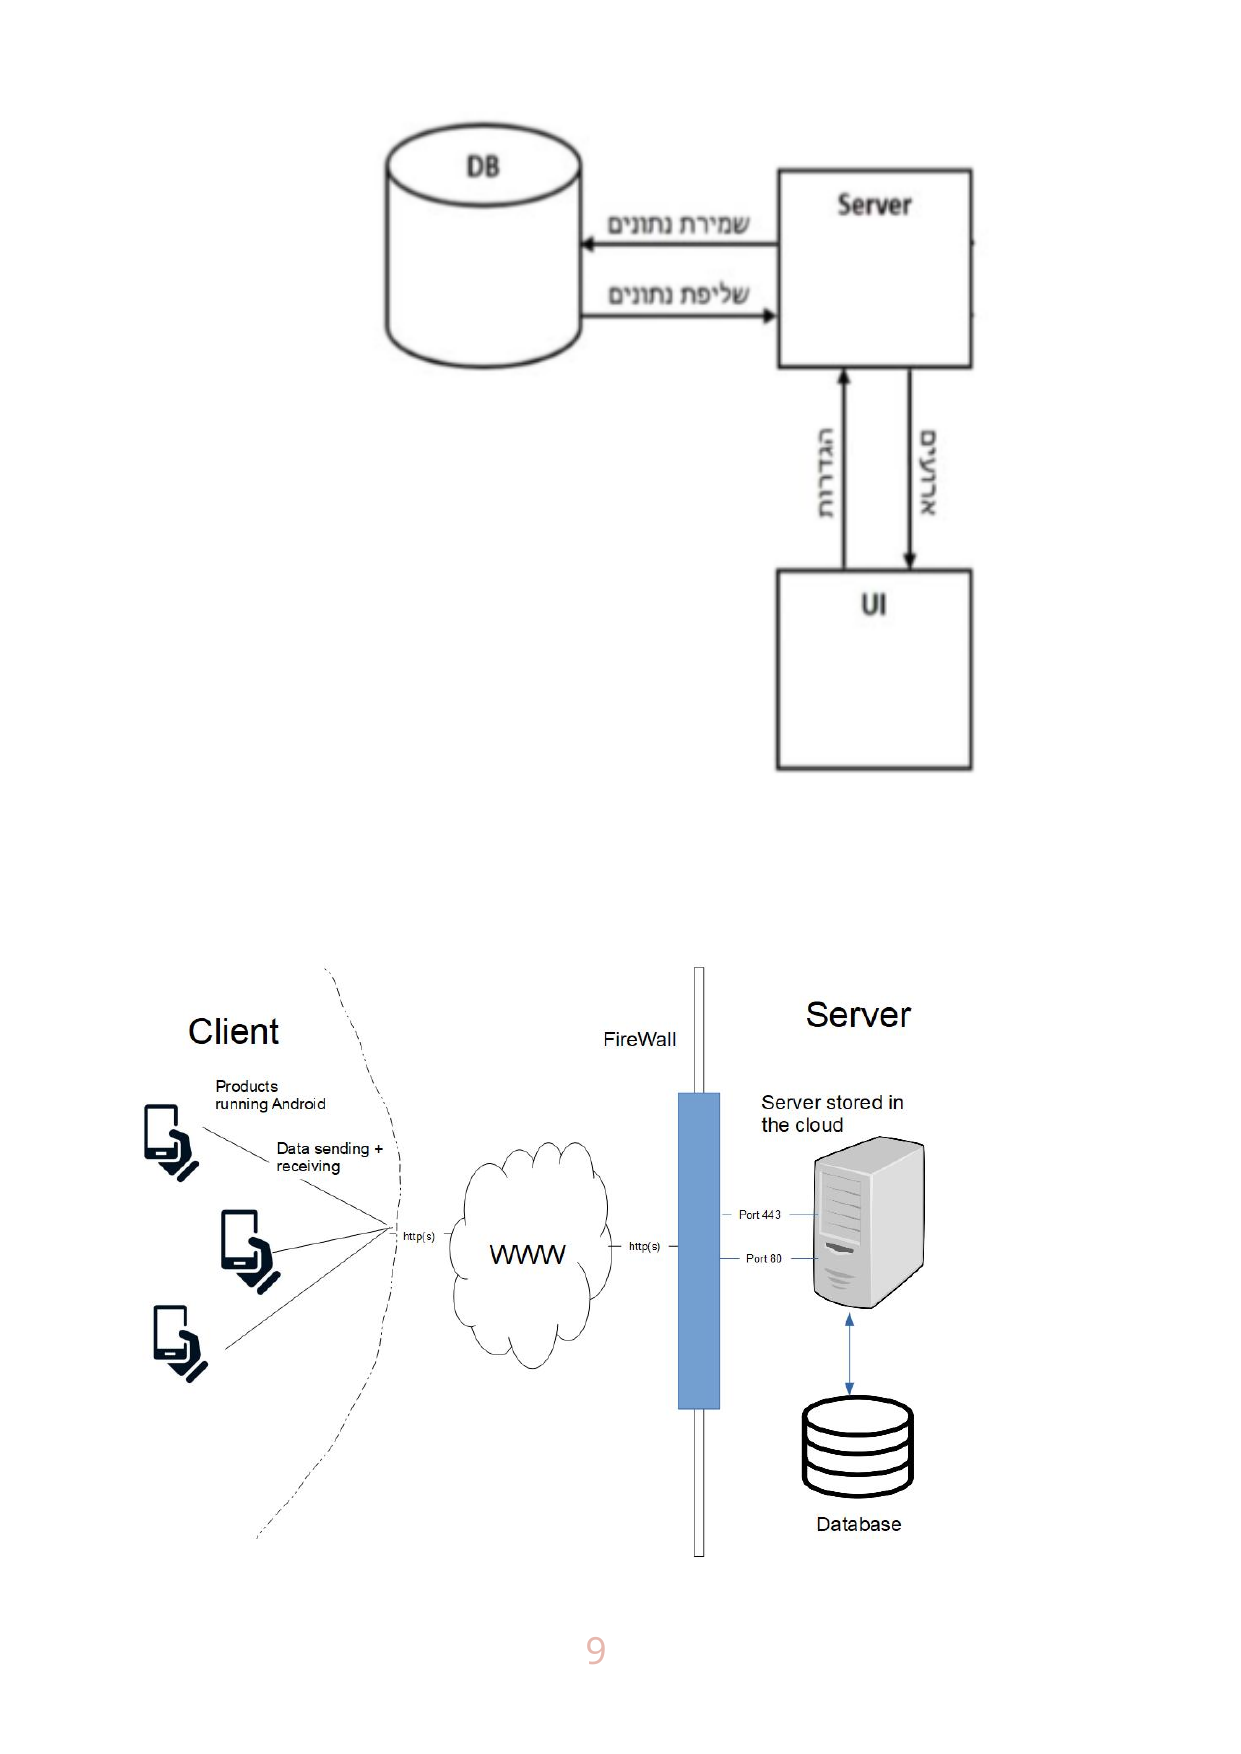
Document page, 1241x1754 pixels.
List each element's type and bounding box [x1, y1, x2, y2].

picture [75, 930, 1017, 1587]
picture [342, 73, 1043, 825]
